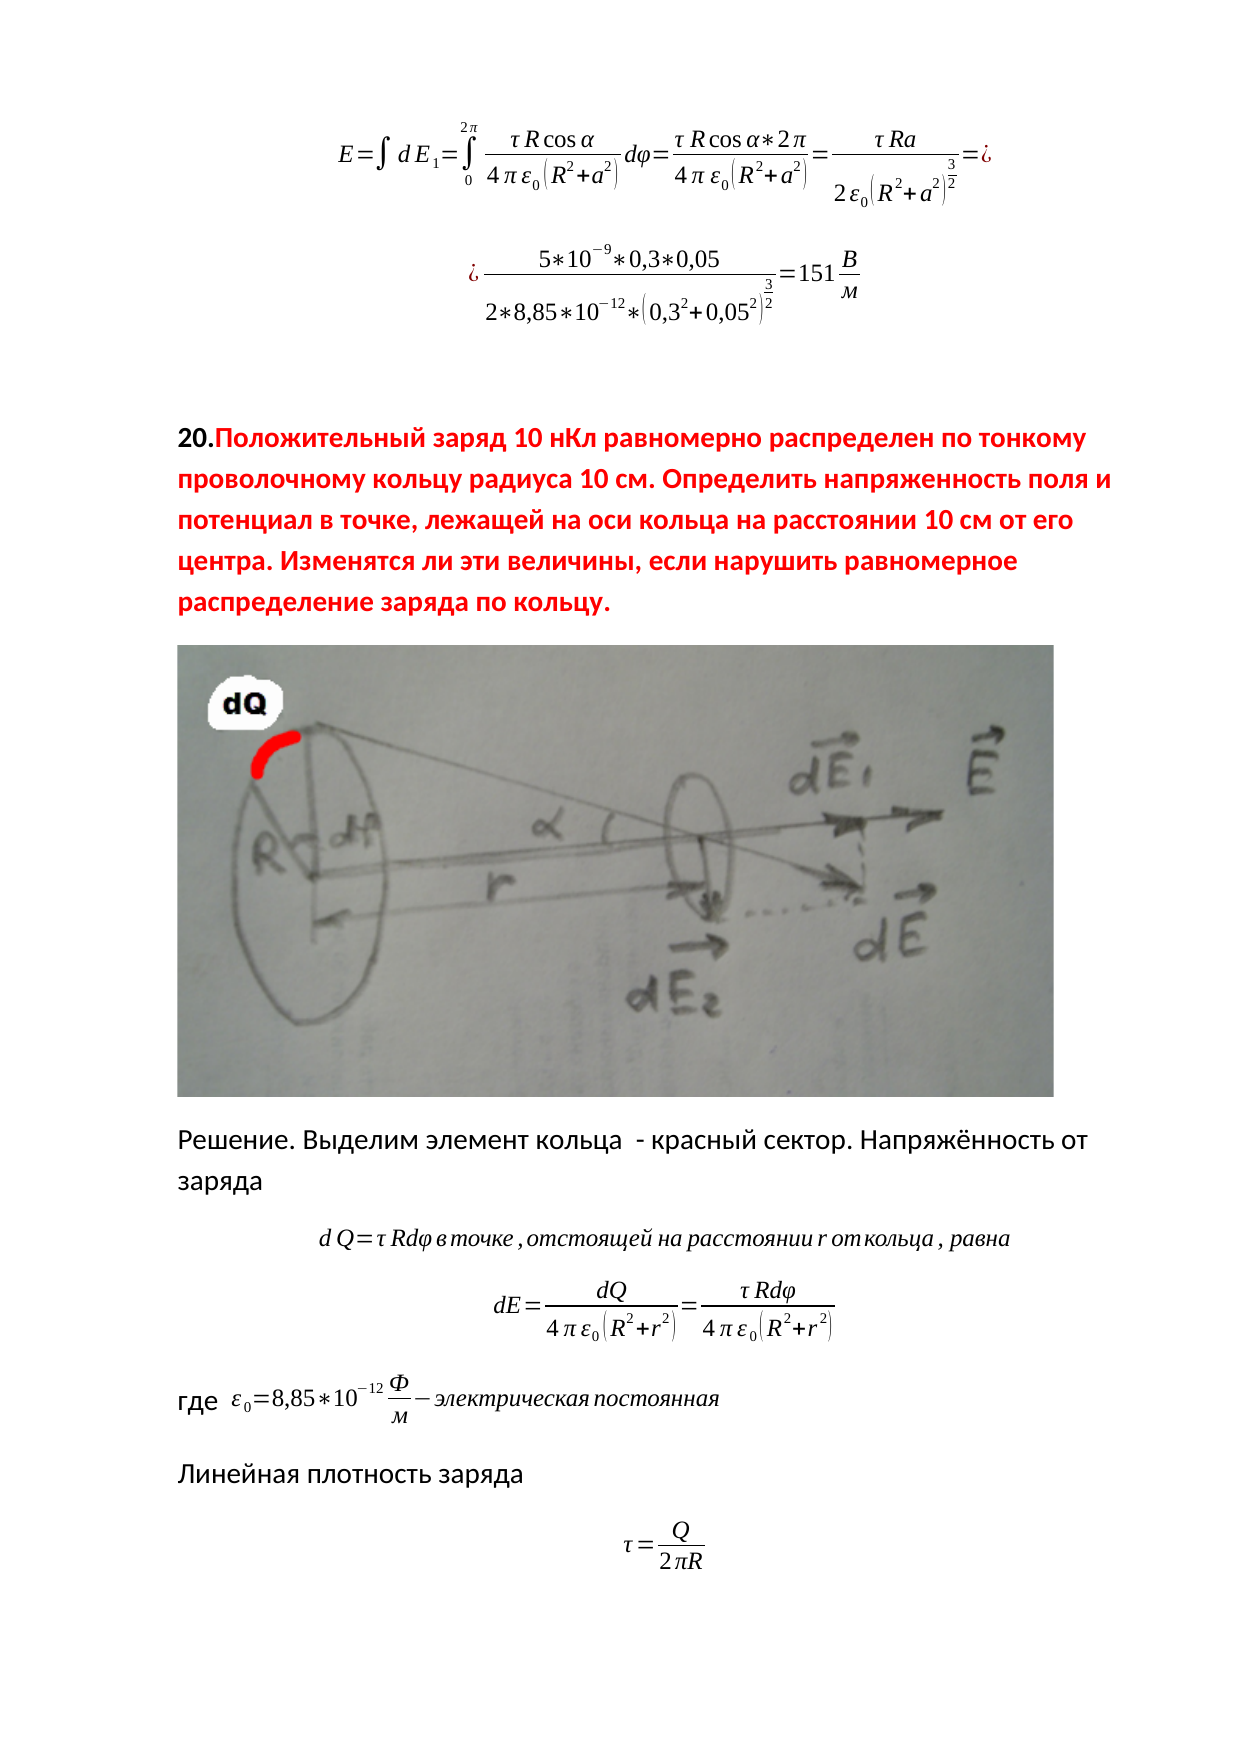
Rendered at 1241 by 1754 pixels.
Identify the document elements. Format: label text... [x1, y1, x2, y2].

text где [177, 1370, 1152, 1429]
text Решение. Выделим элемент кольца - красный сектор. Напряжённость от заряда [177, 1121, 1152, 1198]
text Линейная плотность заряда [177, 1455, 1152, 1491]
picture [177, 645, 1054, 1097]
text 20.Положительный заряд 10 нКл равномерно распределен по тонкому проволочному кольцу радиуса 10 см. Определить напряженность поля и потенциал в точке, лежащей на оси кольца на расстоянии 10 см от его центра. Изменятся ли эти величины, если нарушить равномерное распределение заряда по кольцу. [177, 419, 1152, 619]
